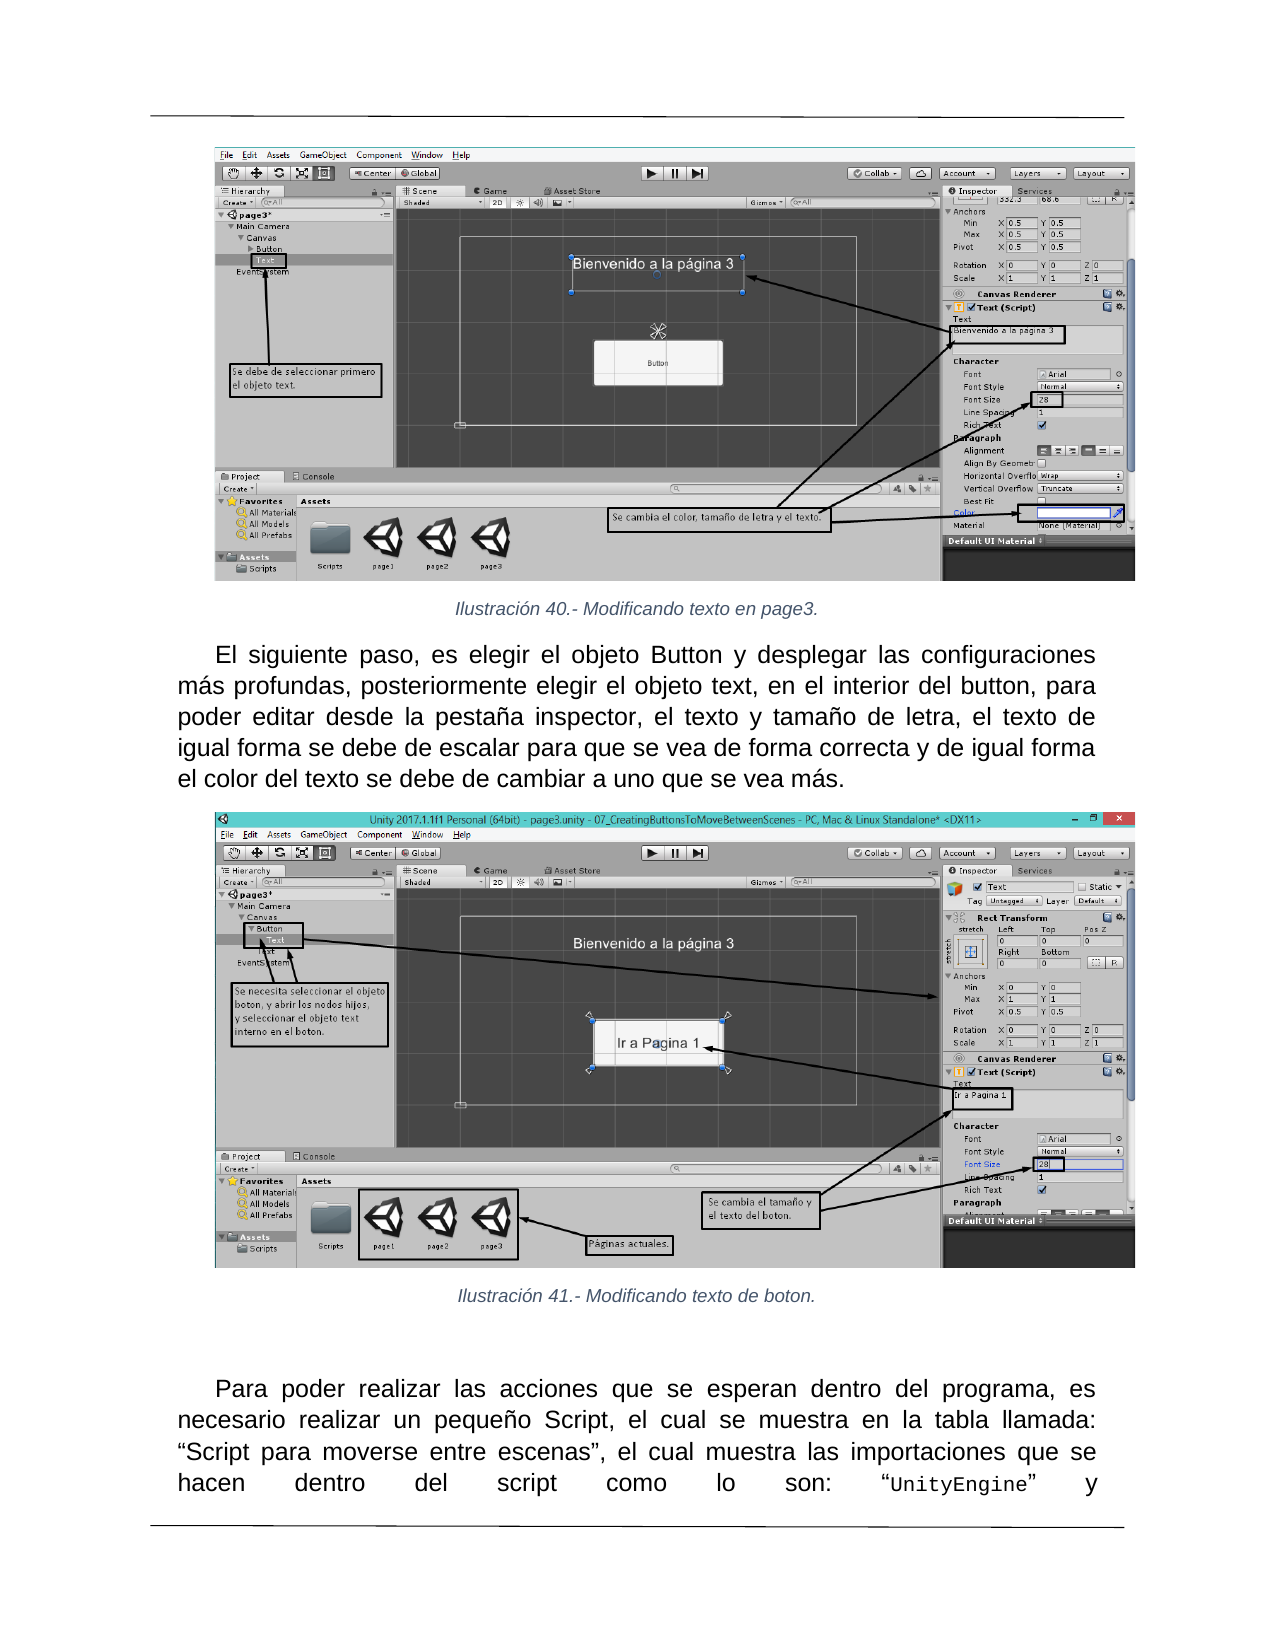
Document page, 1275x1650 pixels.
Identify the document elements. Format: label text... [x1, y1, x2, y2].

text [177, 1374, 1098, 1497]
picture [214, 147, 1136, 581]
picture [214, 812, 1136, 1268]
text Ilustración 41.- Modificando texto de boton. [177, 1284, 1098, 1306]
text El siguiente paso, es elegir el objeto Button y desplegar las configuraciones más profundas, posteriormente elegir el objeto text, en el interior del button, para poder editar desde la pestaña inspector, el texto y tamaño de letra, el texto de igual forma se debe de escalar para que se vea de forma correcta y de igual forma el color del texto se debe de cambiar a uno que se vea más. [177, 640, 1098, 793]
text Ilustración 40.- Modificando texto en page3. [177, 598, 1098, 619]
